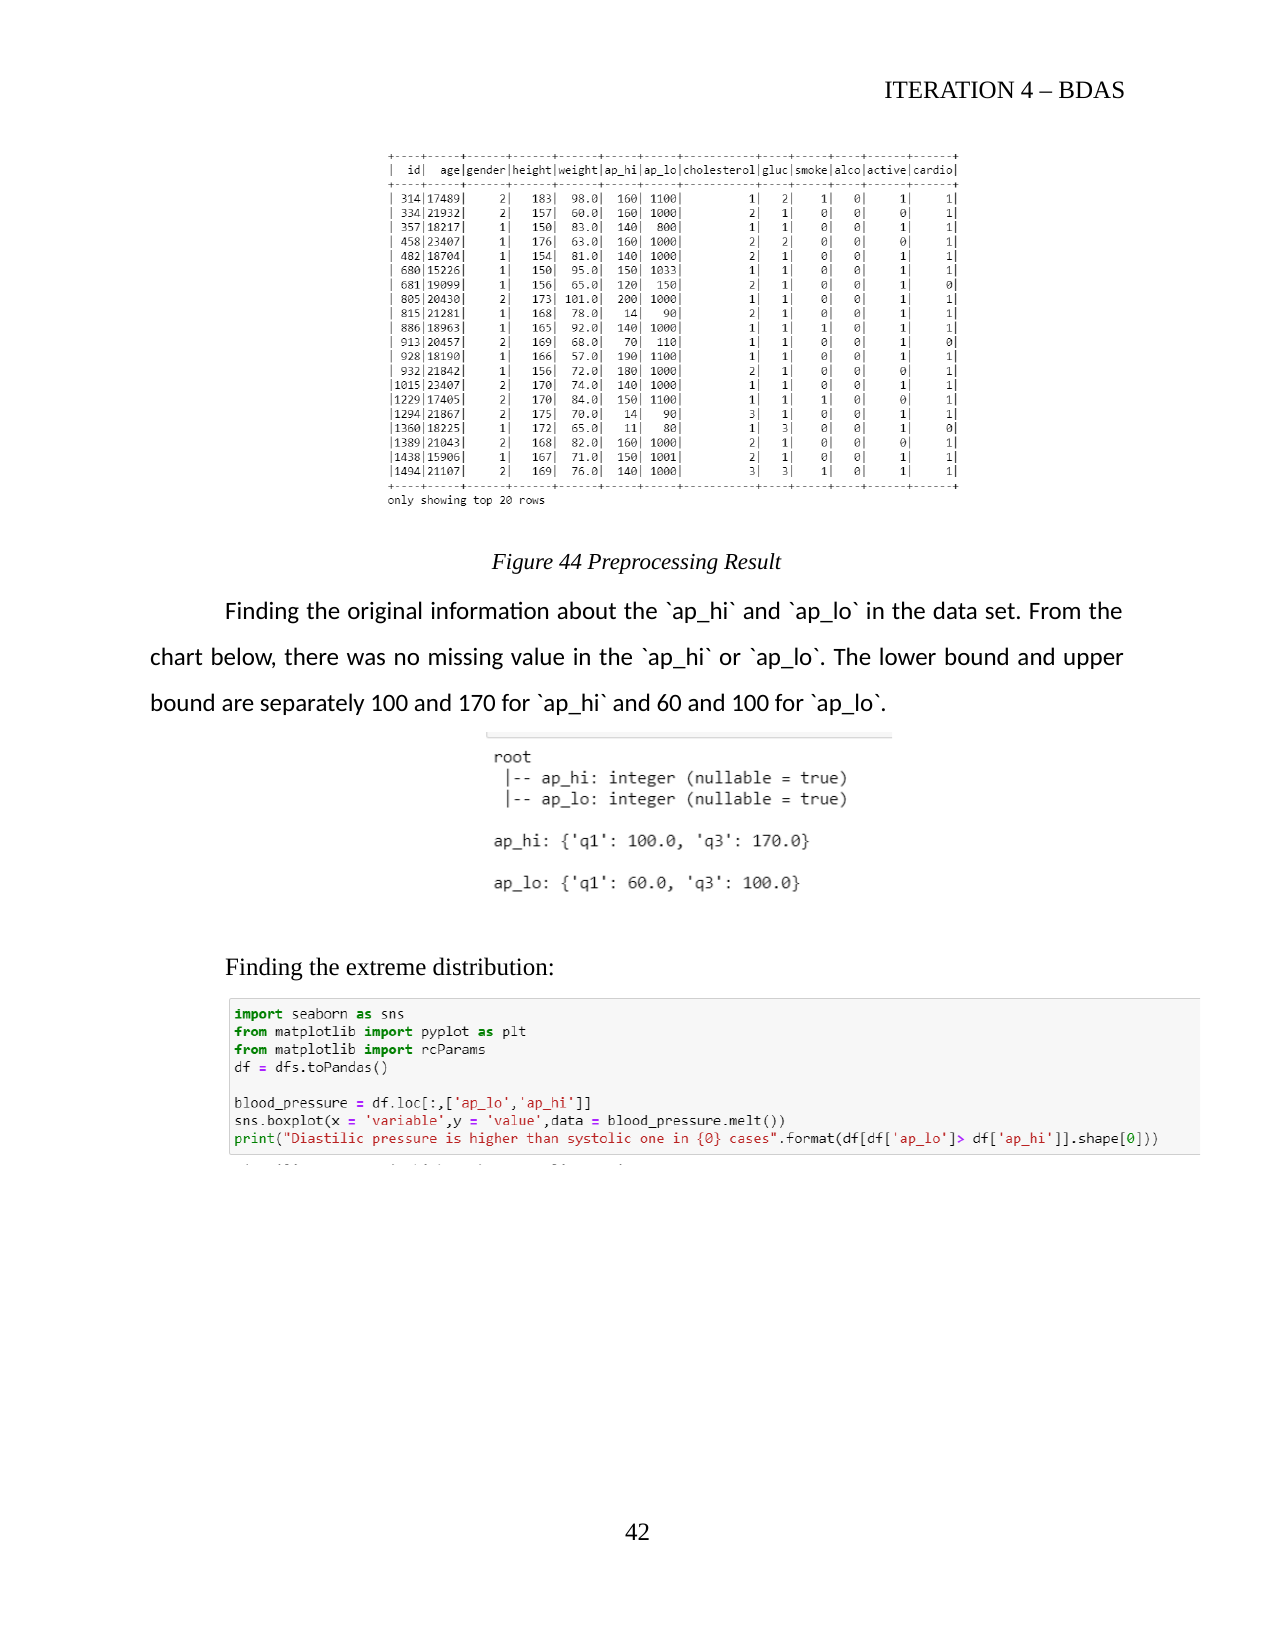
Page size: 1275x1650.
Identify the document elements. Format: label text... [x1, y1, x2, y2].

text Figure 44 Preprocessing Result [150, 548, 1125, 574]
picture [225, 995, 1200, 1165]
picture [371, 150, 979, 520]
text Finding the extreme distribution: [150, 952, 1125, 981]
text Finding the original information about the `ap_hi` and `ap_lo` in the data set. From the chart below, there was no missing value in the `ap_hi` or `ap_lo`. The lower bound and upper bound are separately 100 and 170 for `ap_hi` and 60 and 100 for `ap_lo`. [150, 595, 1125, 717]
picture [457, 732, 893, 924]
